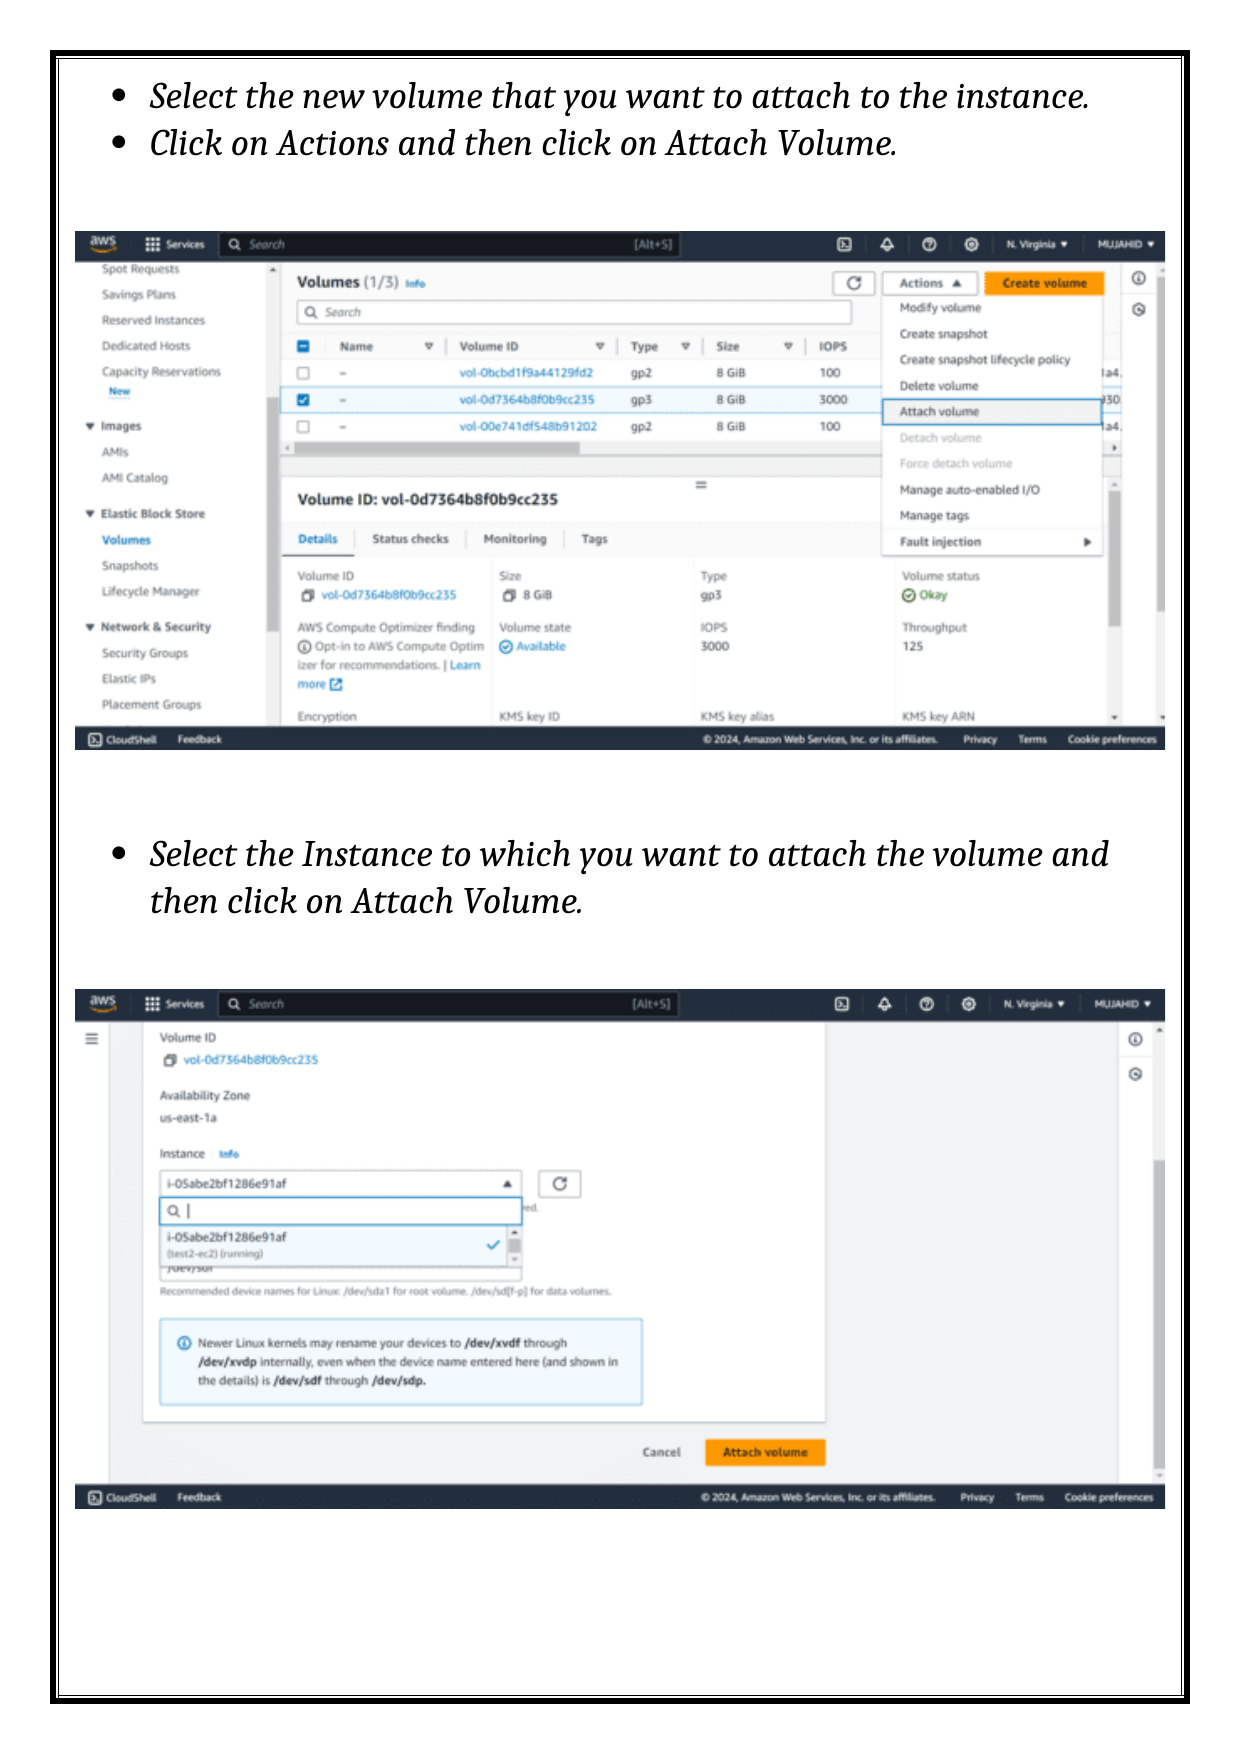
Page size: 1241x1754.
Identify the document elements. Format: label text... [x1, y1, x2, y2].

list Select the new volume that you want to attach to the instance. [112, 75, 1165, 118]
picture [75, 231, 1166, 750]
picture [75, 989, 1166, 1509]
list Click on Actions and then click on Attach Volume. [112, 122, 1165, 165]
list Select the Instance to which you want to attach the volume and then click on Attach Volume. [112, 833, 1165, 923]
